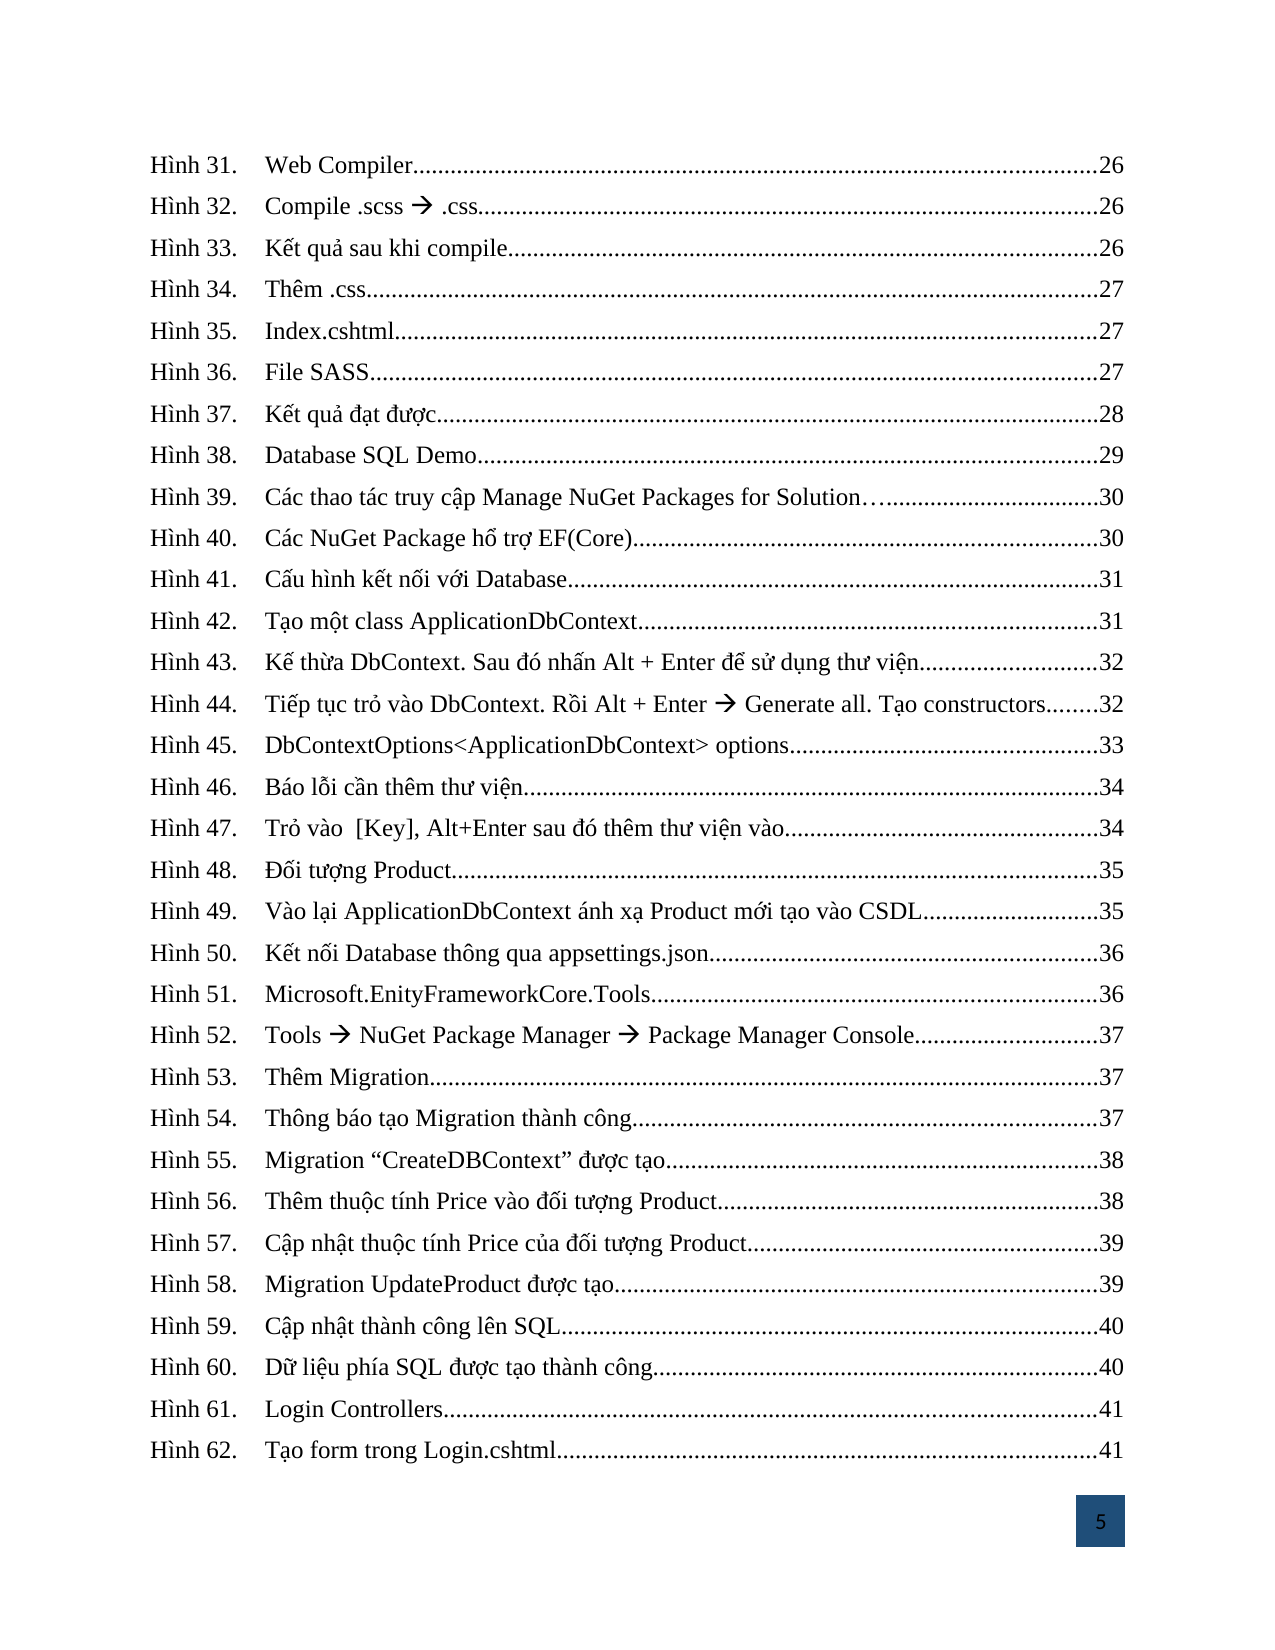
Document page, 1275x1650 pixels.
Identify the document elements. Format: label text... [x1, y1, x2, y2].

text Hình 37. Kết quả đạt được 28 [150, 399, 1125, 427]
text Hình 46. Báo lỗi cần thêm thư viện. 34 [150, 772, 1125, 801]
text Hình 39. Các thao tác truy cập Manage NuGet Packages for Solution… 30 [150, 482, 1125, 510]
text Hình 40. Các NuGet Package hổ trợ EF(Core) 30 [150, 523, 1125, 552]
text Hình 33. Kết quả sau khi compile 26 [150, 233, 1125, 262]
text Hình 60. Dữ liệu phía SQL được tạo thành công 40 [150, 1352, 1125, 1381]
text Hình 48. Đối tượng Product 35 [150, 855, 1125, 883]
text Hình 56. Thêm thuộc tính Price vào đối tượng Product 38 [150, 1186, 1125, 1215]
text Hình 57. Cập nhật thuộc tính Price của đối tượng Product 39 [150, 1228, 1125, 1257]
text Hình 45. DbContextOptions<ApplicationDbContext> options 33 [150, 730, 1125, 759]
text Hình 61. Login Controllers. 41 [150, 1394, 1125, 1422]
text Hình 38. Database SQL Demo 29 [150, 440, 1125, 469]
text Hình 44. Tiếp tục trỏ vào DbContext. Rồi Alt + Enter Generate all. Tạo constructors. 32 [150, 689, 1125, 718]
text Hình 49. Vào lại ApplicationDbContext ánh xạ Product mới tạo vào CSDL 35 [150, 896, 1125, 925]
text Hình 58. Migration UpdateProduct được tạo 39 [150, 1269, 1125, 1298]
text Hình 62. Tạo form trong Login.cshtml 41 [150, 1435, 1125, 1464]
text Hình 32. Compile .scss .css 26 [150, 191, 1125, 220]
text Hình 50. Kết nối Database thông qua appsettings.json 36 [150, 938, 1125, 966]
text Hình 51. Microsoft.EnityFrameworkCore.Tools 36 [150, 979, 1125, 1008]
text Hình 52. Tools NuGet Package Manager Package Manager Console 37 [150, 1021, 1125, 1049]
text Hình 47. Trỏ vào [Key], Alt+Enter sau đó thêm thư viện vào. 34 [150, 813, 1125, 842]
text Hình 55. Migration “CreateDBContext” được tạo 38 [150, 1145, 1125, 1174]
text Hình 34. Thêm .css 27 [150, 274, 1125, 303]
text Hình 35. Index.cshtml 27 [150, 316, 1125, 344]
text Hình 53. Thêm Migration. 37 [150, 1062, 1125, 1091]
text Hình 54. Thông báo tạo Migration thành công 37 [150, 1103, 1125, 1132]
text Hình 36. File SASS 27 [150, 357, 1125, 386]
text Hình 43. Kế thừa DbContext. Sau đó nhấn Alt + Enter để sử dụng thư viện 32 [150, 647, 1125, 676]
text Hình 31. Web Compiler 26 [150, 150, 1125, 179]
text Hình 59. Cập nhật thành công lên SQL 40 [150, 1311, 1125, 1339]
text Hình 41. Cấu hình kết nối với Database 31 [150, 564, 1125, 593]
text Hình 42. Tạo một class ApplicationDbContext 31 [150, 606, 1125, 635]
